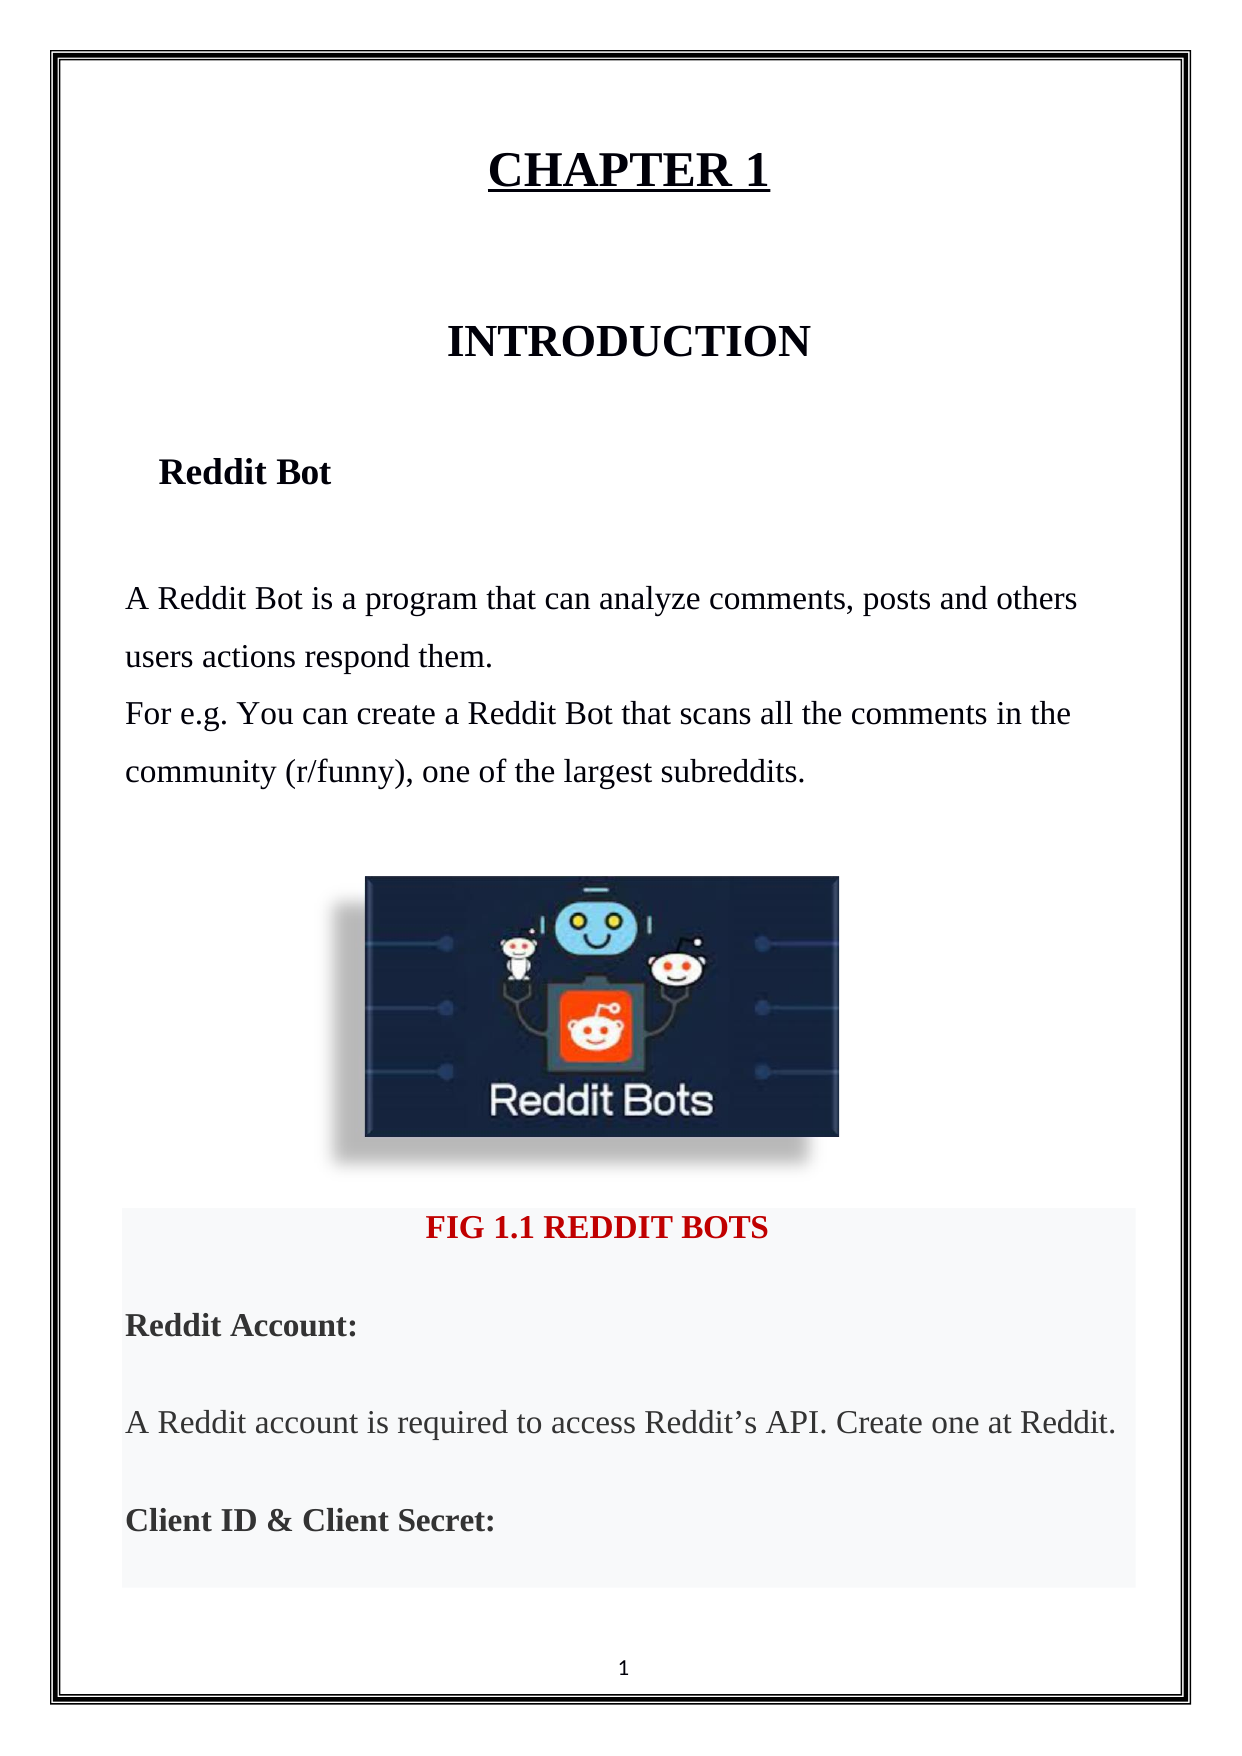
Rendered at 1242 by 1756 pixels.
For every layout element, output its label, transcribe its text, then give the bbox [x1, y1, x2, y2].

subtitle CHAPTER 1 [133, 139, 1125, 197]
text For e.g. You can create a Reddit Bot that scans all the comments in the community (r/funny), one of the largest subreddits. [125, 693, 1138, 789]
text A Reddit Bot is a program that can analyze comments, posts and others users actions respond them. [125, 578, 1138, 674]
picture [313, 876, 840, 1182]
subtitle Reddit Bot [158, 450, 1138, 493]
subtitle INTRODUCTION [133, 313, 1125, 366]
